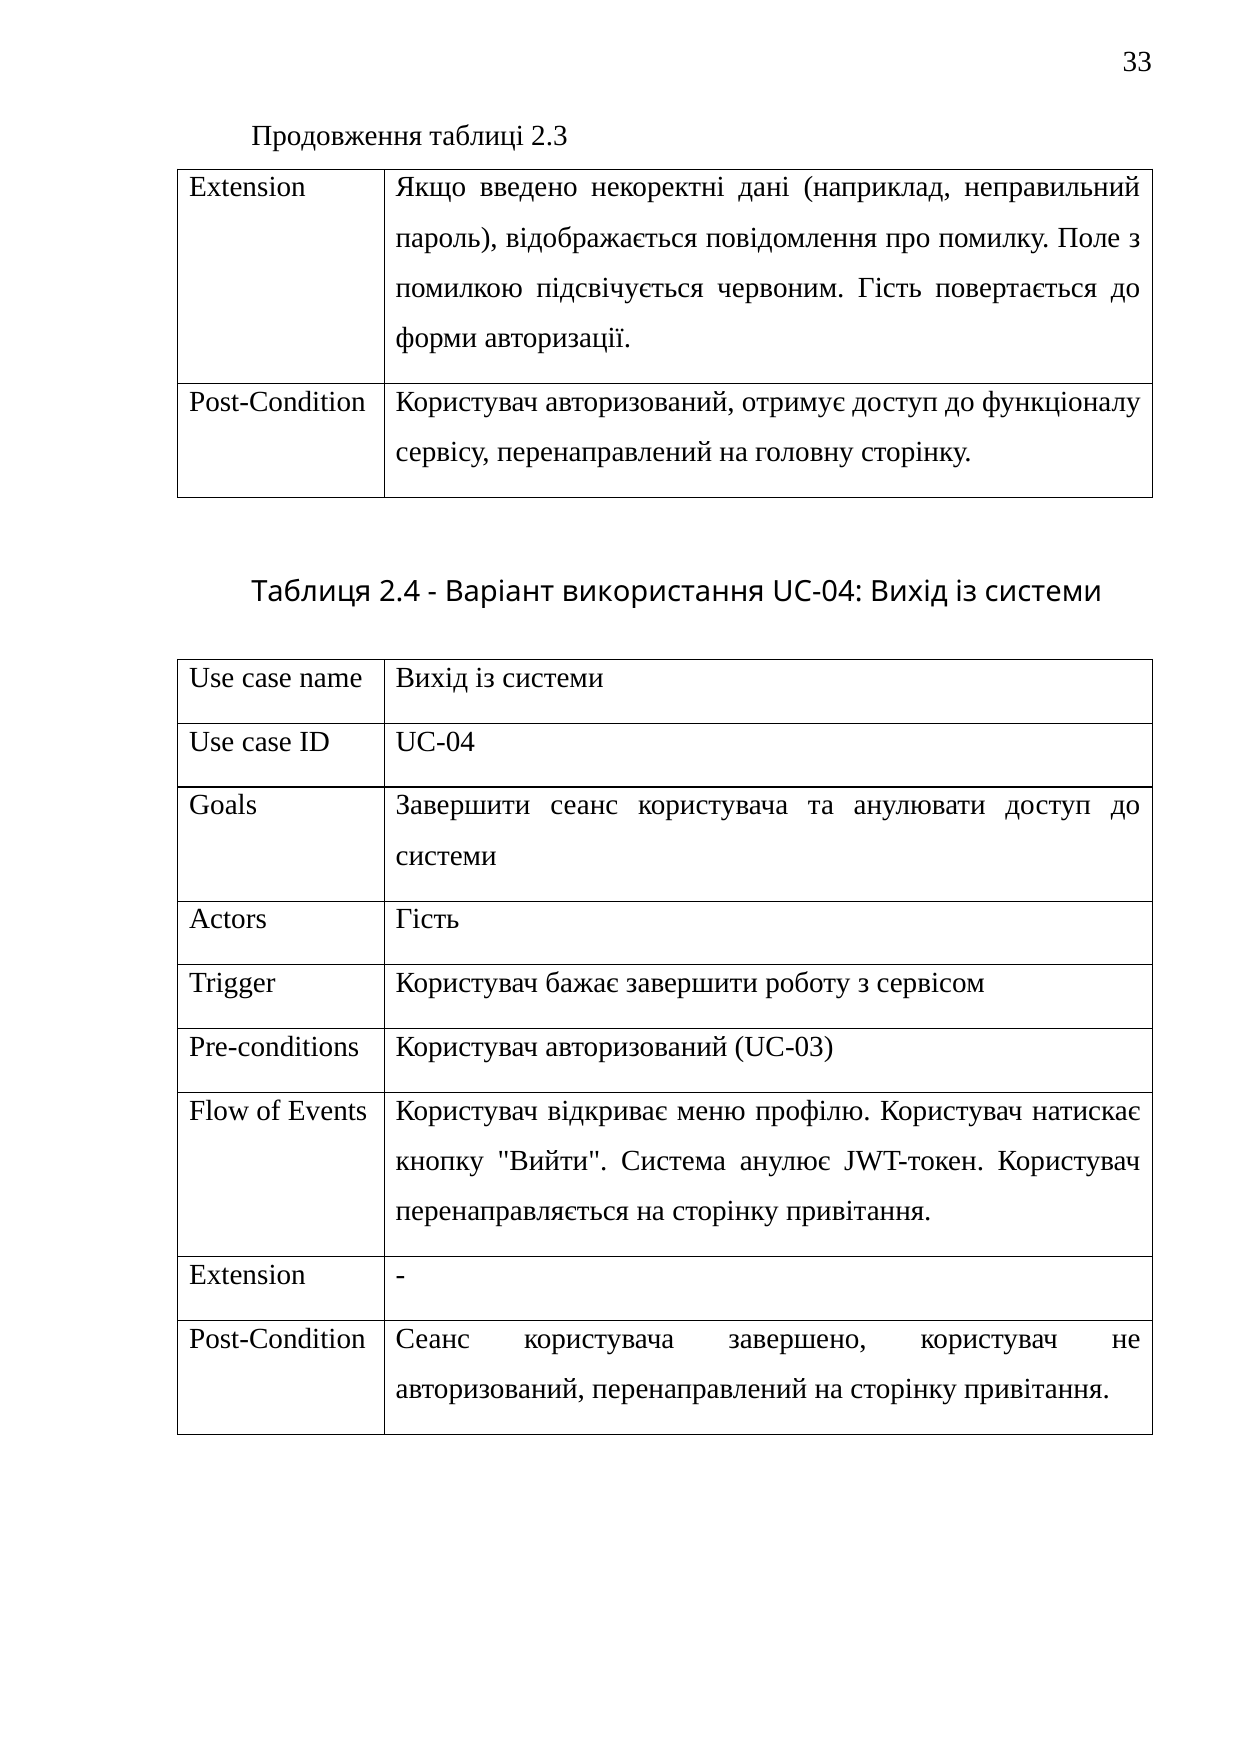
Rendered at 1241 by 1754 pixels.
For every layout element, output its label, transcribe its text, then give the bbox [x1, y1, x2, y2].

table_cell Користувач бажає завершити роботу з сервісом [385, 965, 1152, 1028]
text Продовження таблиці 2.3 [177, 118, 1152, 152]
table_header Якщо введено некоректні дані (наприклад, неправильний пароль), відображається повідомлення про помилку. Поле з помилкою підсвічується червоним. Гість повертається до форми авторизації. [385, 170, 1152, 383]
table_cell Trigger [178, 965, 384, 1028]
table_cell Завершити сеанс користувача та анулювати доступ до системи [385, 788, 1152, 901]
table_cell UC-04 [385, 724, 1152, 786]
table_header Use case name [178, 660, 384, 723]
table_cell Flow of Events [178, 1093, 384, 1256]
table_cell Користувач відкриває меню профілю. Користувач натискає кнопку "Вийти". Система анулює JWT-токен. Користувач перенаправляється на сторінку привітання. [385, 1093, 1152, 1256]
table_cell Extension [178, 1257, 384, 1320]
table_cell - [385, 1257, 1152, 1320]
table_cell Сеанс користувача завершено, користувач не авторизований, перенаправлений на сторінку привітання. [385, 1321, 1152, 1434]
table_cell Post-Condition [178, 384, 384, 497]
table_header Вихід із системи [385, 660, 1152, 723]
table_header Extension [178, 170, 384, 383]
table_cell Pre-conditions [178, 1029, 384, 1092]
table_cell Use case ID [178, 724, 384, 786]
table_cell Goals [178, 788, 384, 901]
table_cell Post-Condition [178, 1321, 384, 1434]
table_cell Гість [385, 902, 1152, 964]
table_cell Actors [178, 902, 384, 964]
text Таблиця 2.4 - Варіант використання UC-04: Вихід із системи [177, 570, 1152, 610]
table_cell Користувач авторизований, отримує доступ до функціоналу сервісу, перенаправлений на головну сторінку. [385, 384, 1152, 497]
table_cell Користувач авторизований (UC-03) [385, 1029, 1152, 1092]
